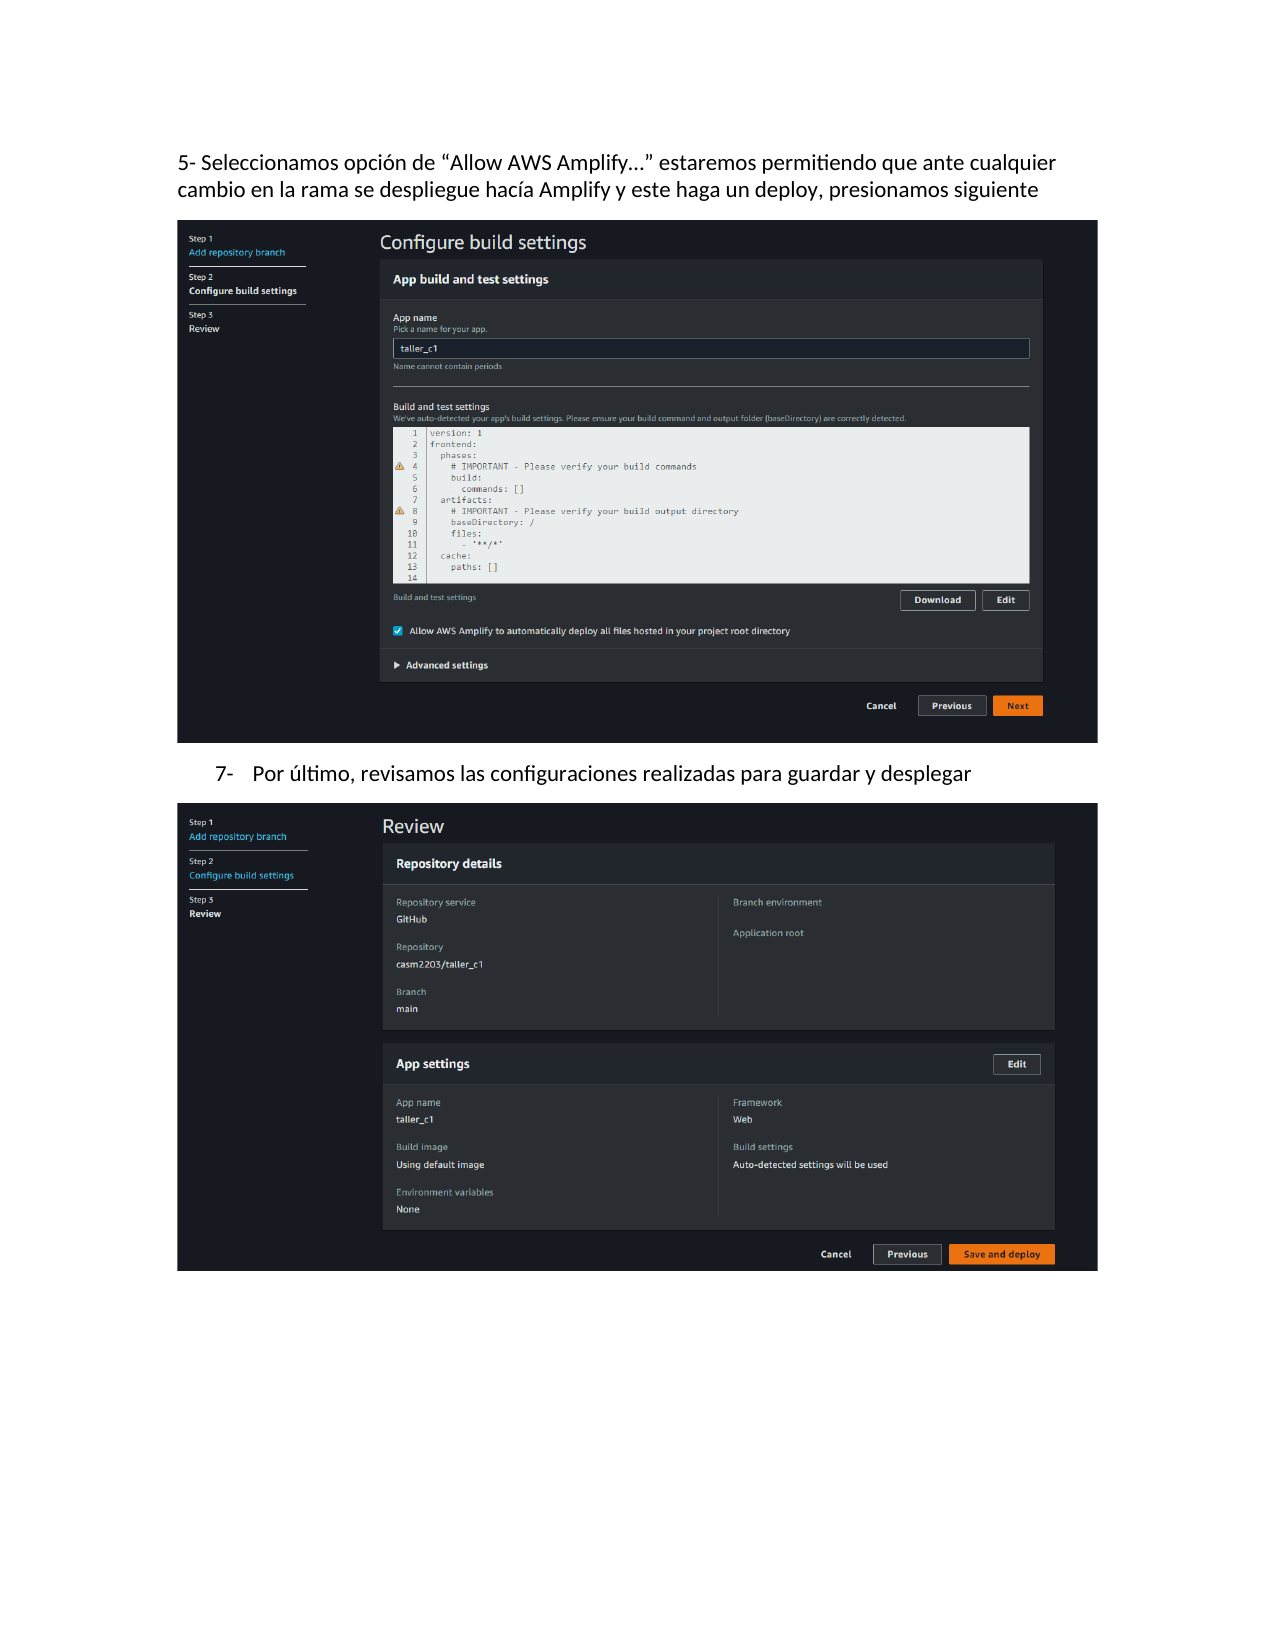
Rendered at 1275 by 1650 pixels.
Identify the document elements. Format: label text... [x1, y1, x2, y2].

picture [177, 220, 1098, 743]
text 5- Seleccionamos opción de “Allow AWS Amplify…” estaremos permitiendo que ante cualquier cambio en la rama se despliegue hacía Amplify y este haga un deploy, presionamos siguiente [177, 148, 1098, 204]
list Por último, revisamos las configuraciones realizadas para guardar y desplegar [215, 759, 1098, 787]
picture [177, 803, 1098, 1271]
